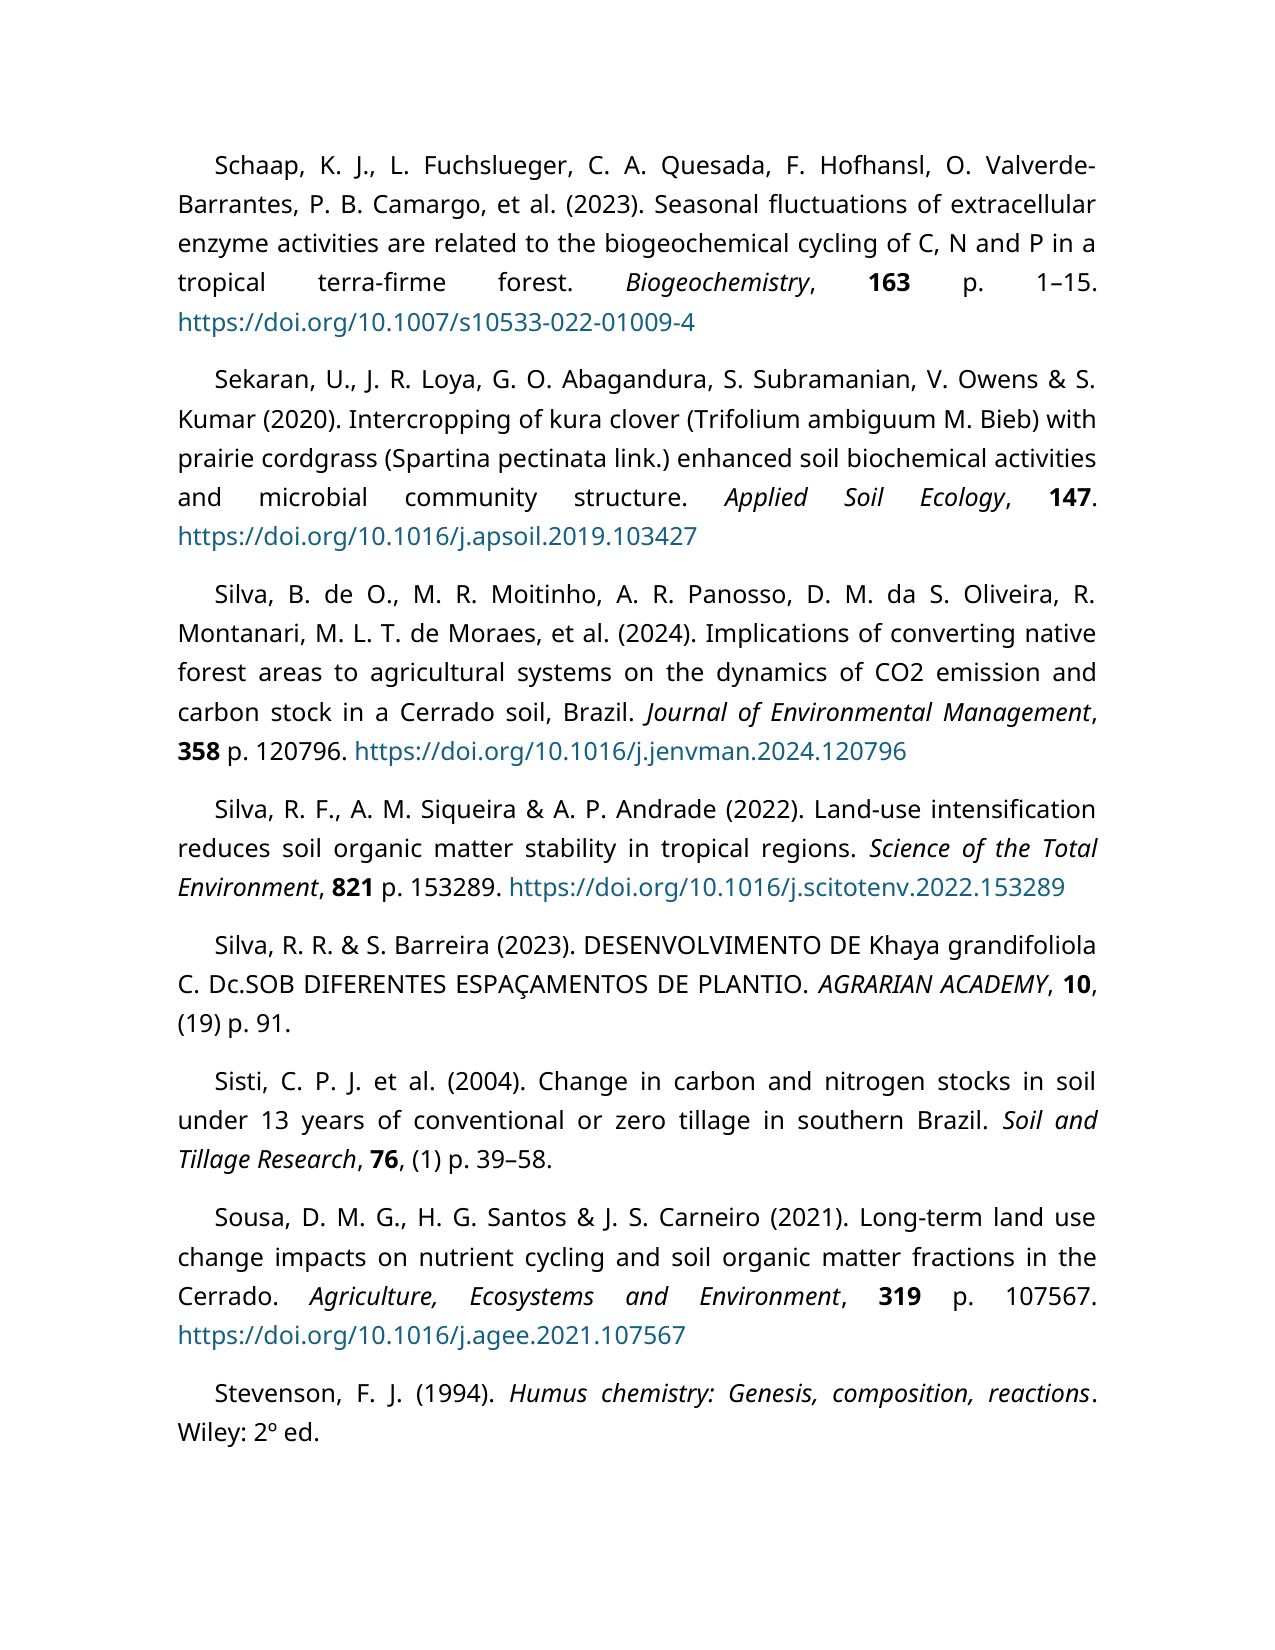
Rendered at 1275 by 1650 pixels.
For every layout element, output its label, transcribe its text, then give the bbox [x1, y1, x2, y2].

text Sousa, D. M. G., H. G. Santos & J. S. Carneiro (2021). Long-term land use change impacts on nutrient cycling and soil organic matter fractions in the Cerrado. Agriculture, Ecosystems and Environment, 319 p. 107567. https://doi.org/10.1016/j.agee.2021.107567 [177, 1200, 1098, 1352]
text Sisti, C. P. J. et al. (2004). Change in carbon and nitrogen stocks in soil under 13 years of conventional or zero tillage in southern Brazil. Soil and Tillage Research, 76, (1) p. 39–58. [177, 1064, 1098, 1176]
text Sekaran, U., J. R. Loya, G. O. Abagandura, S. Subramanian, V. Owens & S. Kumar (2020). Intercropping of kura clover (Trifolium ambiguum M. Bieb) with prairie cordgrass (Spartina pectinata link.) enhanced soil biochemical activities and microbial community structure. Applied Soil Ecology, 147. https://doi.org/10.1016/j.apsoil.2019.103427 [177, 362, 1098, 553]
text Schaap, K. J., L. Fuchslueger, C. A. Quesada, F. Hofhansl, O. Valverde-Barrantes, P. B. Camargo, et al. (2023). Seasonal fluctuations of extracellular enzyme activities are related to the biogeochemical cycling of C, N and P in a tropical terra-firme forest. Biogeochemistry, 163 p. 1–15. https://doi.org/10.1007/s10533-022-01009-4 [177, 148, 1098, 338]
text Stevenson, F. J. (1994). Humus chemistry: Genesis, composition, reactions. Wiley: 2º ed. [177, 1376, 1098, 1449]
text Silva, R. R. & S. Barreira (2023). DESENVOLVIMENTO DE Khaya grandifoliola C. Dc.SOB DIFERENTES ESPAÇAMENTOS DE PLANTIO. AGRARIAN ACADEMY, 10, (19) p. 91. [177, 928, 1098, 1040]
text Silva, R. F., A. M. Siqueira & A. P. Andrade (2022). Land-use intensification reduces soil organic matter stability in tropical regions. Science of the Total Environment, 821 p. 153289. https://doi.org/10.1016/j.scitotenv.2022.153289 [177, 791, 1098, 904]
text Silva, B. de O., M. R. Moitinho, A. R. Panosso, D. M. da S. Oliveira, R. Montanari, M. L. T. de Moraes, et al. (2024). Implications of converting native forest areas to agricultural systems on the dynamics of CO2 emission and carbon stock in a Cerrado soil, Brazil. Journal of Environmental Management, 358 p. 120796. https://doi.org/10.1016/j.jenvman.2024.120796 [177, 577, 1098, 767]
